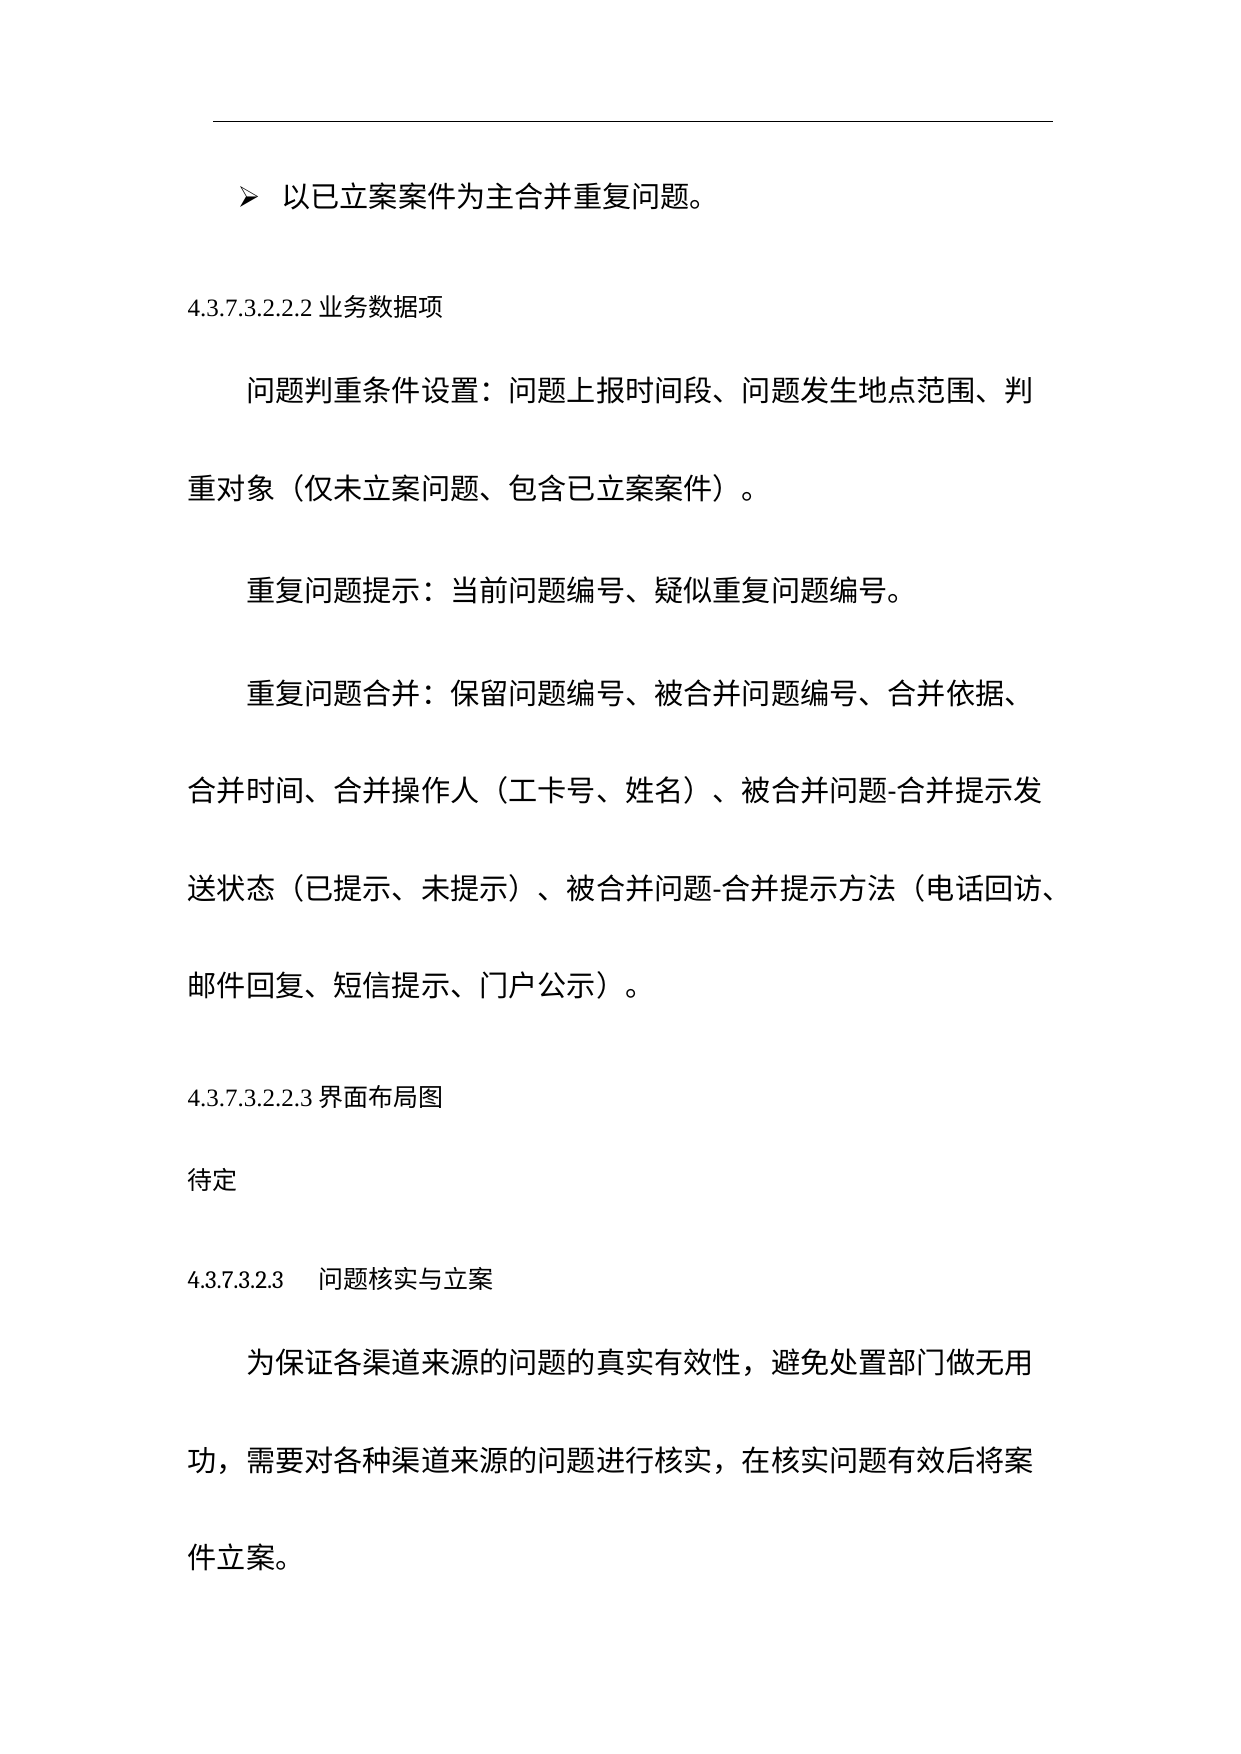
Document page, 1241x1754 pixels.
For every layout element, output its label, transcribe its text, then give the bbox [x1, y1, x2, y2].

text 问题判重条件设置：问题上报时间段、问题发生地点范围、判重对象（仅未立案问题、包含已立案案件）。 [187, 357, 1053, 519]
text 待定 [187, 1146, 1053, 1211]
subtitle 问题核实与立案 [187, 1245, 1053, 1310]
subtitle 业务数据项 [187, 273, 1053, 338]
text 重复问题合并：保留问题编号、被合并问题编号、合并依据、合并时间、合并操作人（工卡号、姓名）、被合并问题-合并提示发送状态（已提示、未提示）、被合并问题-合并提示方法（电话回访、邮件回复、短信提示、门户公示）。 [187, 659, 1053, 1016]
subtitle 界面布局图 [187, 1063, 1053, 1128]
text 重复问题提示：当前问题编号、疑似重复问题编号。 [187, 557, 1053, 622]
list 以已立案案件为主合并重复问题。 [237, 162, 1053, 227]
text 为保证各渠道来源的问题的真实有效性，避免处置部门做无用功，需要对各种渠道来源的问题进行核实，在核实问题有效后将案件立案。 [187, 1329, 1053, 1589]
